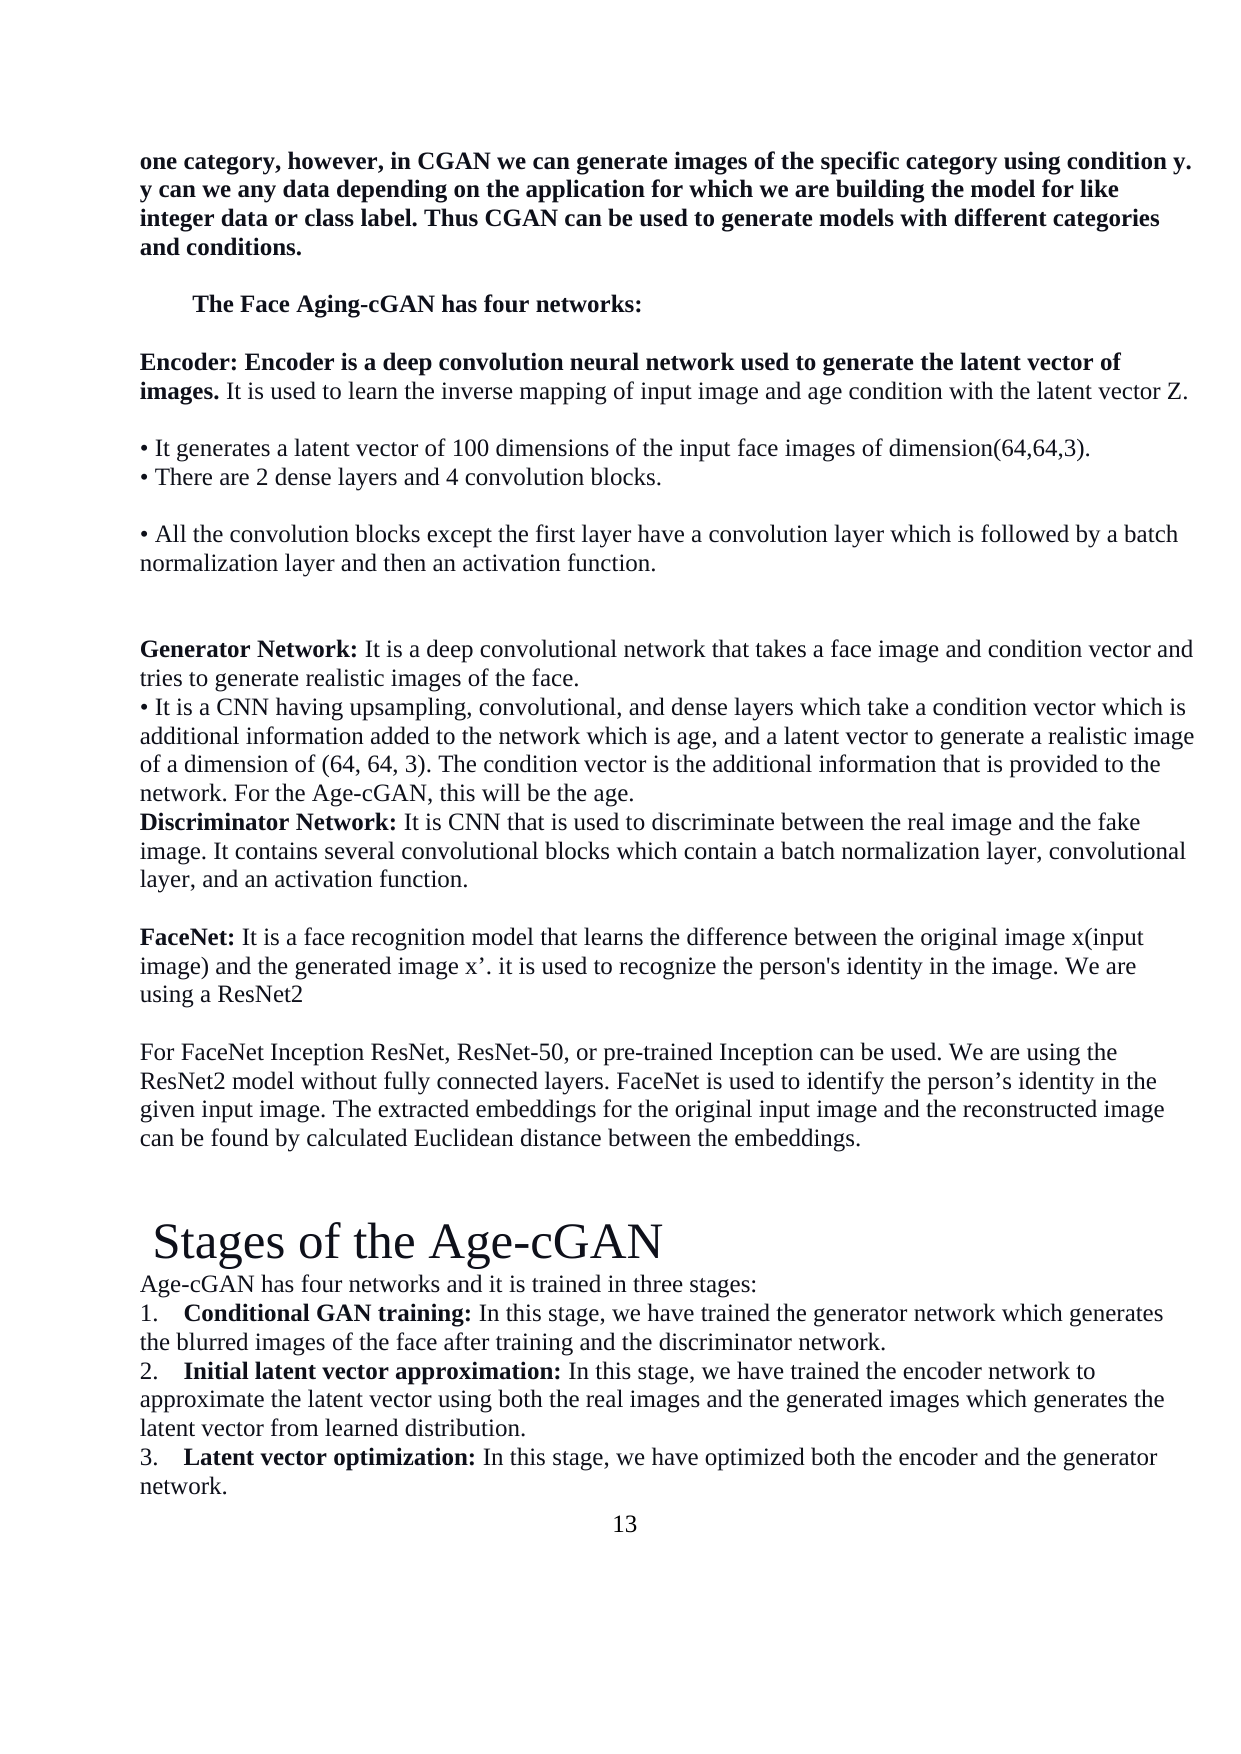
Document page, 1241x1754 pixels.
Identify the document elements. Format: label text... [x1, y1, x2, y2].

text • It generates a latent vector of 100 dimensions of the input face images of dimension(64,64,3). [139, 433, 1196, 462]
text • All the convolution blocks except the first layer have a convolution layer which is followed by a batch normalization layer and then an activation function. [139, 519, 1196, 577]
text 2. Initial latent vector approximation: In this stage, we have trained the encoder network to approximate the latent vector using both the real images and the generated images which generates the latent vector from learned distribution. [139, 1356, 1196, 1442]
text FaceNet: It is a face recognition model that learns the difference between the original image x(input image) and the generated image x’. it is used to recognize the person's identity in the image. We are using a ResNet2 [139, 922, 1196, 1008]
text • There are 2 dense layers and 4 convolution blocks. [139, 462, 1196, 491]
text For FaceNet Inception ResNet, ResNet-50, or pre-trained Inception can be used. We are using the ResNet2 model without fully connected layers. FaceNet is used to identify the person’s identity in the given input image. The extracted embeddings for the original input image and the reconstructed image can be found by calculated Euclidean distance between the embeddings. [139, 1037, 1196, 1152]
text Encoder: Encoder is a deep convolution neural network used to generate the latent vector of images. It is used to learn the inverse mapping of input image and age condition with the latent vector Z. [139, 347, 1196, 404]
text 1. Conditional GAN training: In this stage, we have trained the generator network which generates the blurred images of the face after training and the discriminator network. [139, 1298, 1196, 1356]
text 3. Latent vector optimization: In this stage, we have optimized both the encoder and the generator network. [139, 1442, 1196, 1499]
text Age-cGAN has four networks and it is trained in three stages: [139, 1269, 1196, 1298]
text Generator Network: It is a deep convolutional network that takes a face image and condition vector and tries to generate realistic images of the face. [139, 634, 1196, 692]
subtitle The Face Aging-cGAN has four networks: [192, 289, 1196, 318]
text • It is a CNN having upsampling, convolutional, and dense layers which take a condition vector which is additional information added to the network which is age, and a latent vector to generate a realistic image of a dimension of (64, 64, 3). The condition vector is the additional information that is provided to the network. For the Age-cGAN, this will be the age. [139, 692, 1196, 807]
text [139, 146, 1196, 261]
subtitle Stages of the Age-cGAN [152, 1211, 1196, 1269]
text Discriminator Network: It is CNN that is used to discriminate between the real image and the fake image. It contains several convolutional blocks which contain a batch normalization layer, convolutional layer, and an activation function. [139, 807, 1196, 893]
